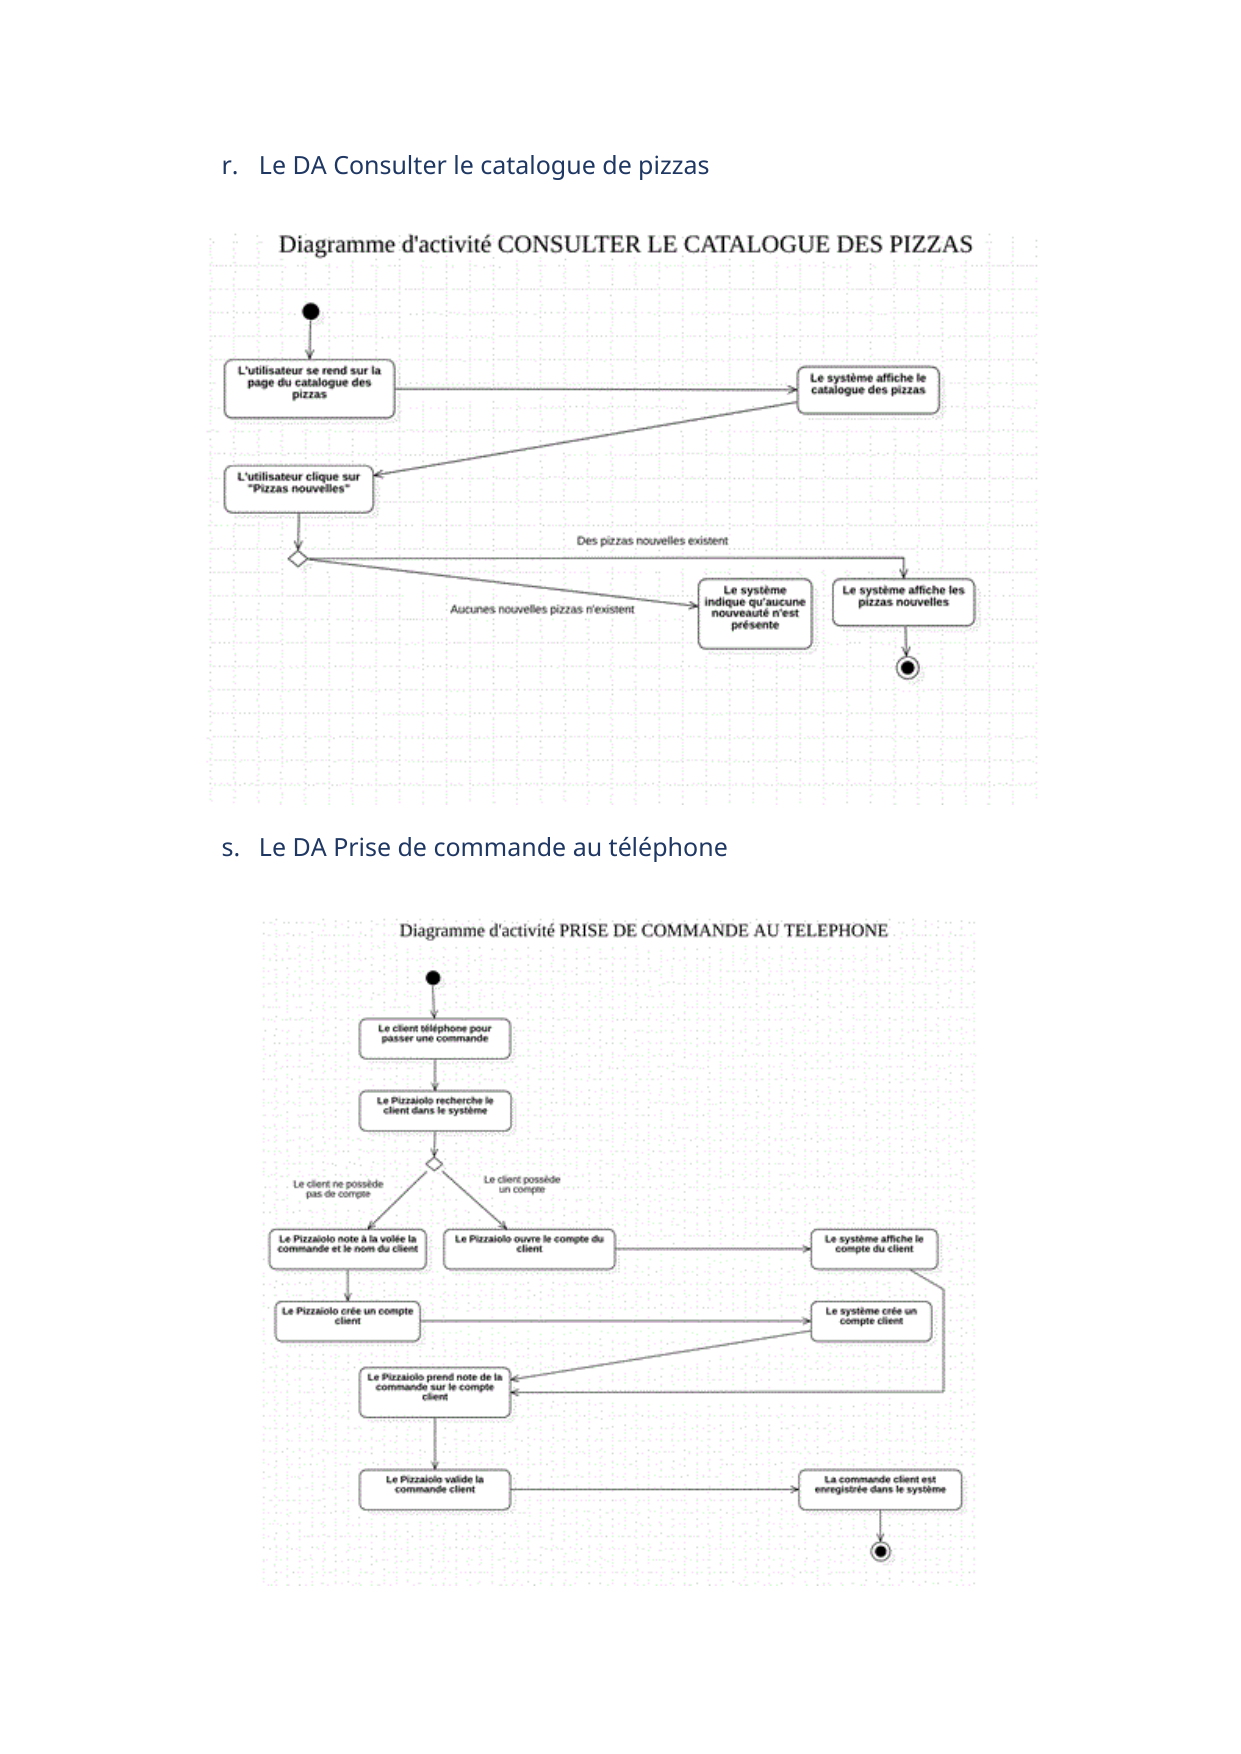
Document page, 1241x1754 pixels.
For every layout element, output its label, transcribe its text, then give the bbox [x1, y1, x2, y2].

picture [202, 223, 1039, 805]
subtitle Le DA Consulter le catalogue de pizzas [221, 148, 1093, 182]
picture [257, 906, 983, 1586]
subtitle Le DA Prise de commande au téléphone [221, 830, 1093, 864]
